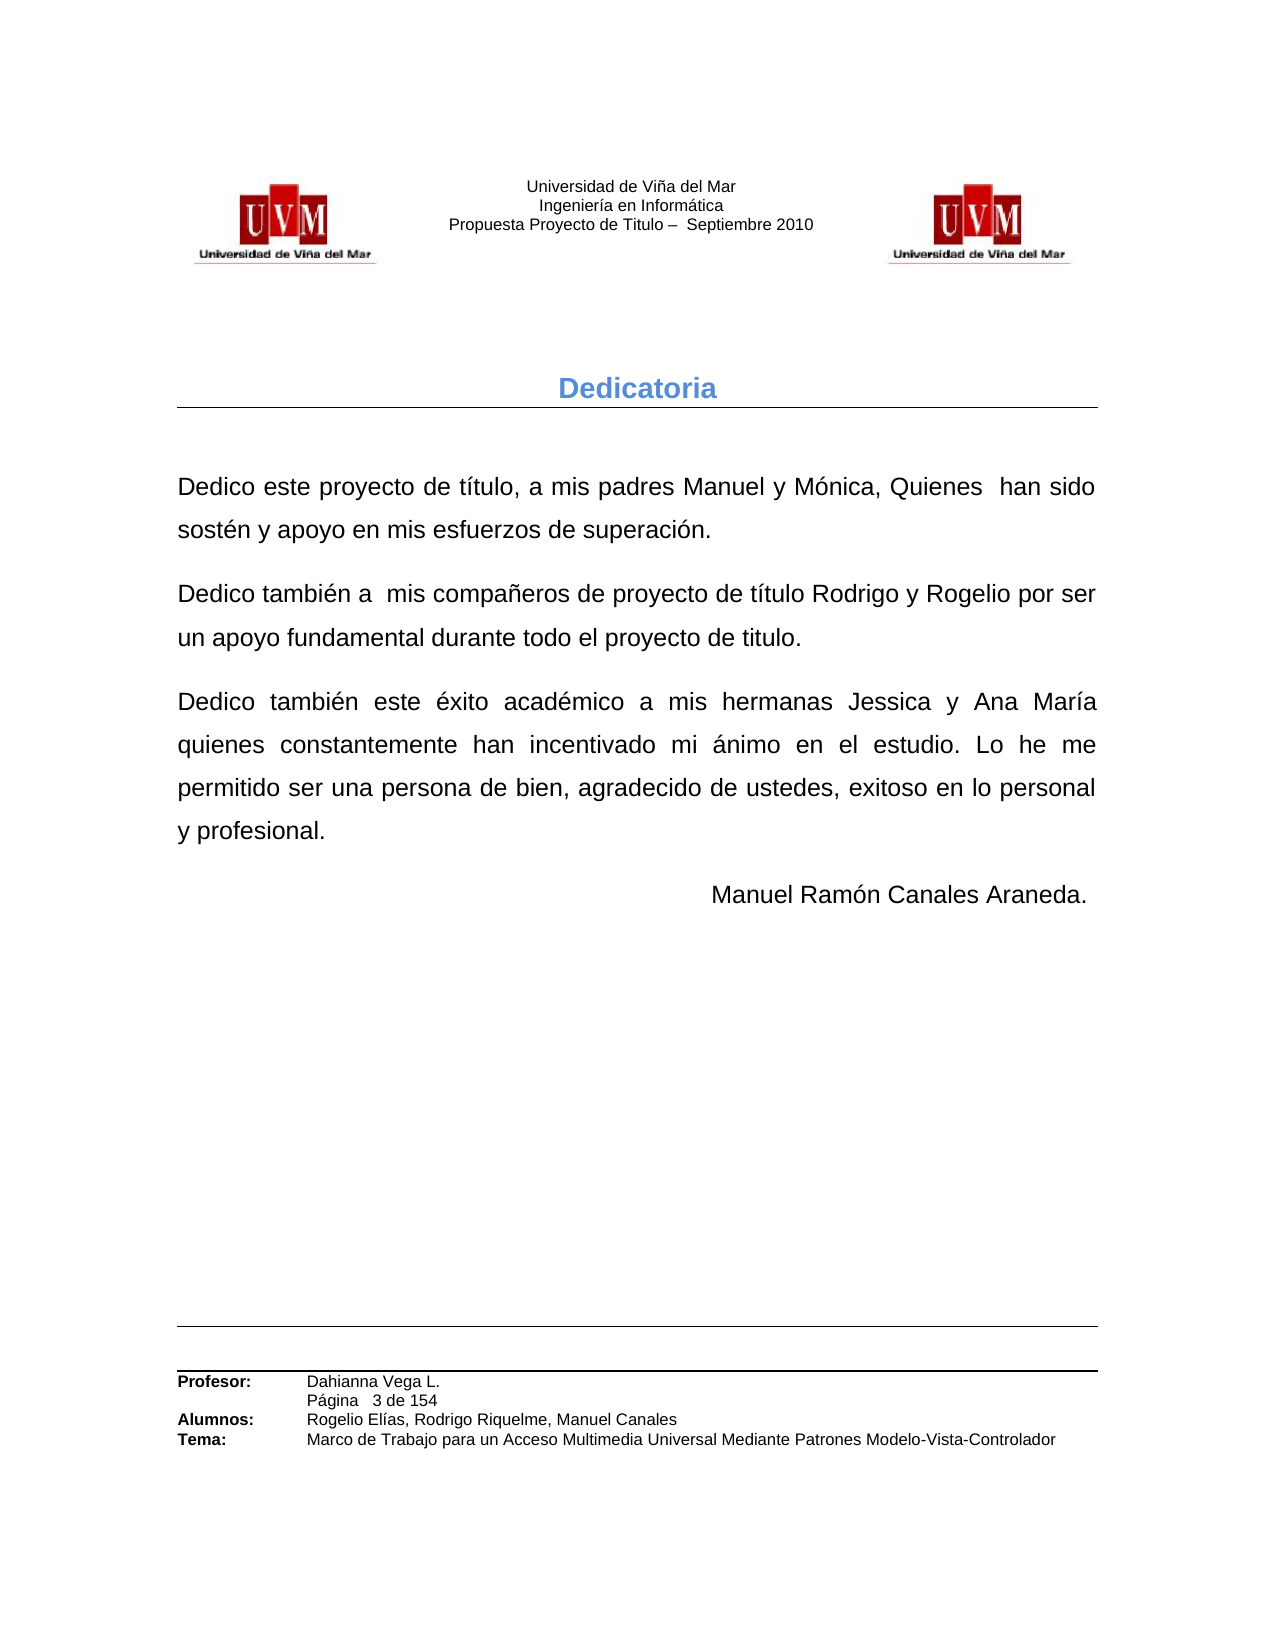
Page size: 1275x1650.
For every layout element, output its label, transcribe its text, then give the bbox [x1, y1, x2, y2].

picture [177, 176, 390, 267]
title Dedicatoria [177, 371, 1098, 407]
text Dedico también a mis compañeros de proyecto de título Rodrigo y Rogelio por ser un apoyo fundamental durante todo el proyecto de titulo. [177, 579, 1098, 651]
text Manuel Ramón Canales Araneda. [177, 880, 1098, 908]
text Dedico también este éxito académico a mis hermanas Jessica y Ana María quienes constantemente han incentivado mi ánimo en el estudio. Lo he me permitido ser una persona de bien, agradecido de ustedes, exitoso en lo personal y profesional. [177, 686, 1098, 844]
picture [871, 176, 1084, 267]
text Dedico este proyecto de título, a mis padres Manuel y Mónica, Quienes han sido sostén y apoyo en mis esfuerzos de superación. [177, 472, 1098, 544]
